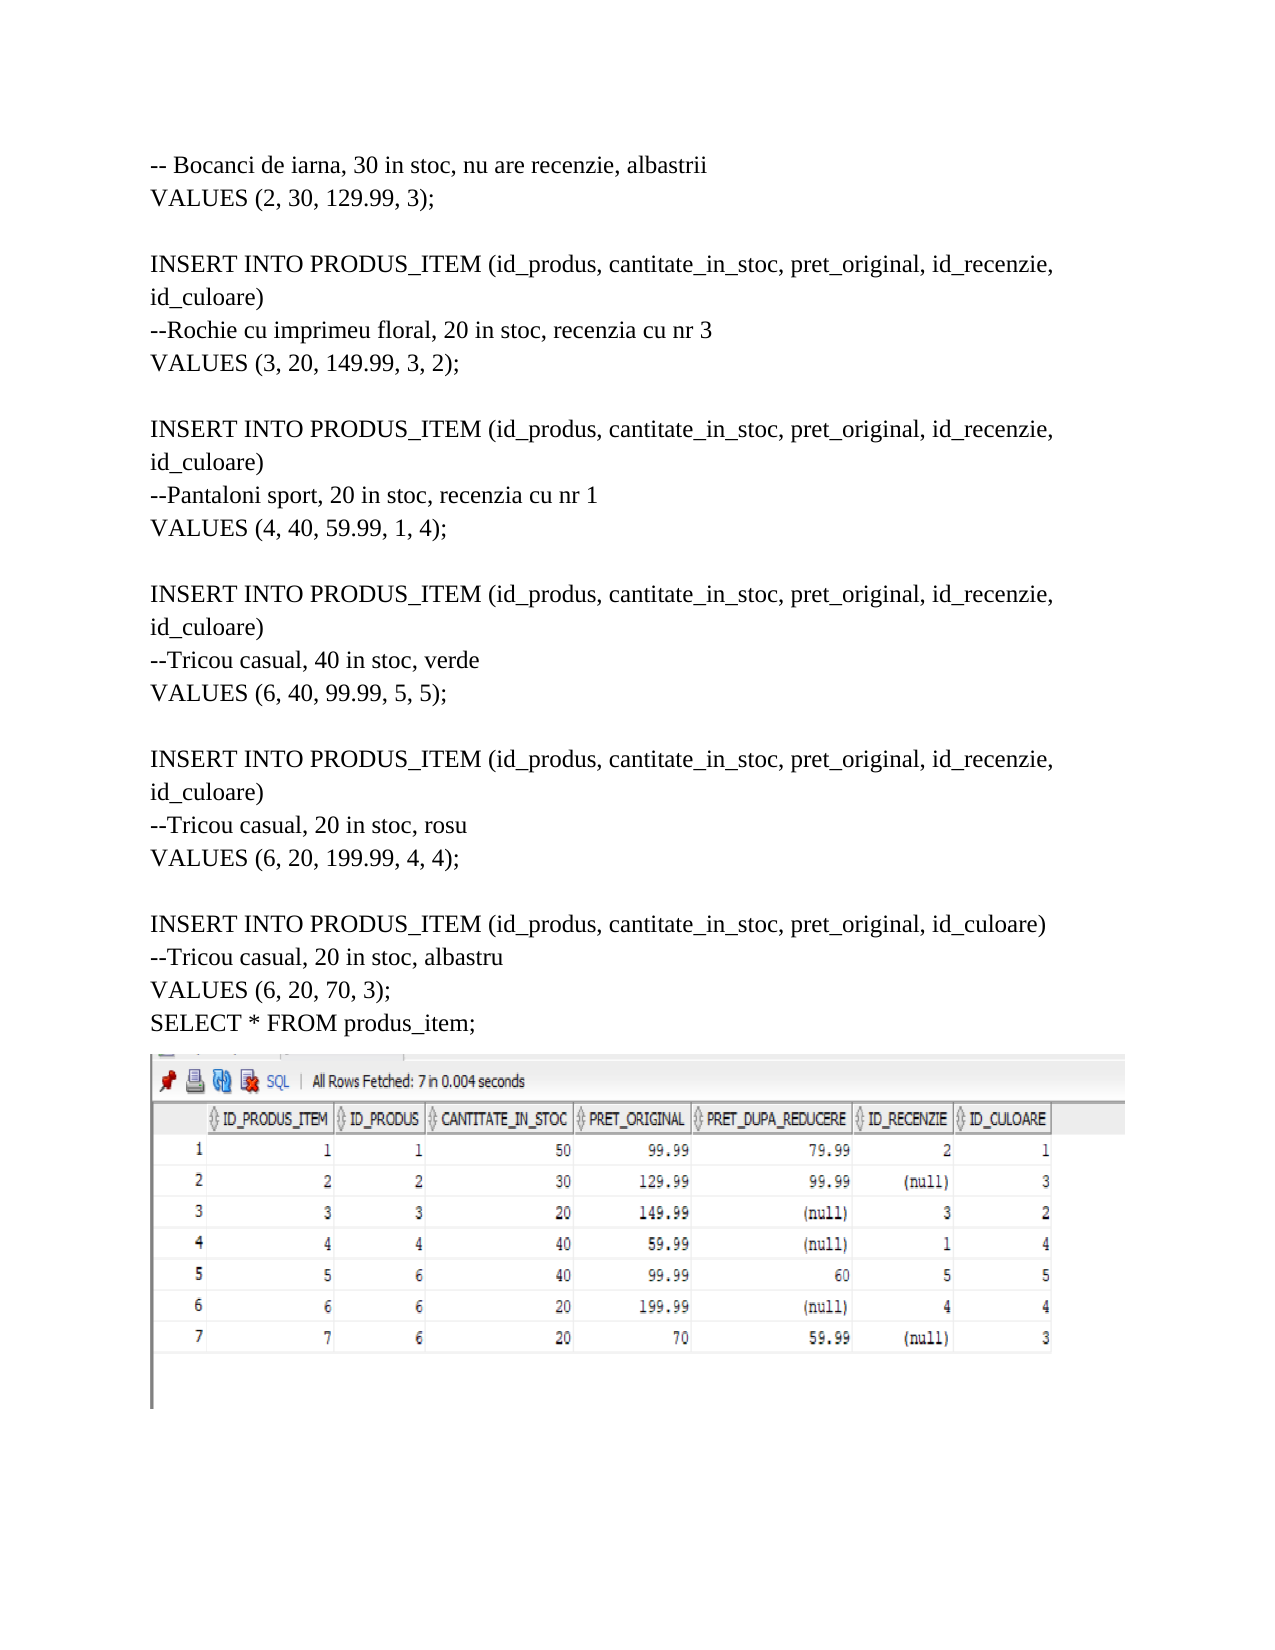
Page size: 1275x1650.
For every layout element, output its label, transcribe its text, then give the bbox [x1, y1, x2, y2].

text INSERT INTO PRODUS_ITEM (id_produs, cantitate_in_stoc, pret_original, id_recenzie, id_culoare) [150, 249, 1125, 311]
text VALUES (2, 30, 129.99, 3); [150, 183, 1125, 212]
text VALUES (4, 40, 59.99, 1, 4); [150, 513, 1125, 542]
text --Tricou casual, 20 in stoc, albastru [150, 942, 1125, 971]
text VALUES (3, 20, 149.99, 3, 2); [150, 348, 1125, 377]
picture [150, 1054, 1125, 1409]
text INSERT INTO PRODUS_ITEM (id_produs, cantitate_in_stoc, pret_original, id_recenzie, id_culoare) [150, 744, 1125, 806]
text -- Bocanci de iarna, 30 in stoc, nu are recenzie, albastrii [150, 150, 1125, 179]
text VALUES (6, 40, 99.99, 5, 5); [150, 678, 1125, 707]
text --Tricou casual, 40 in stoc, verde [150, 645, 1125, 674]
text INSERT INTO PRODUS_ITEM (id_produs, cantitate_in_stoc, pret_original, id_recenzie, id_culoare) [150, 579, 1125, 641]
text INSERT INTO PRODUS_ITEM (id_produs, cantitate_in_stoc, pret_original, id_recenzie, id_culoare) [150, 414, 1125, 476]
text --Pantaloni sport, 20 in stoc, recenzia cu nr 1 [150, 480, 1125, 509]
text --Rochie cu imprimeu floral, 20 in stoc, recenzia cu nr 3 [150, 315, 1125, 344]
text VALUES (6, 20, 199.99, 4, 4); [150, 843, 1125, 872]
text INSERT INTO PRODUS_ITEM (id_produs, cantitate_in_stoc, pret_original, id_culoare) [150, 909, 1125, 938]
text SELECT * FROM produs_item; [150, 1008, 1125, 1037]
text --Tricou casual, 20 in stoc, rosu [150, 810, 1125, 839]
text VALUES (6, 20, 70, 3); [150, 976, 1125, 1004]
